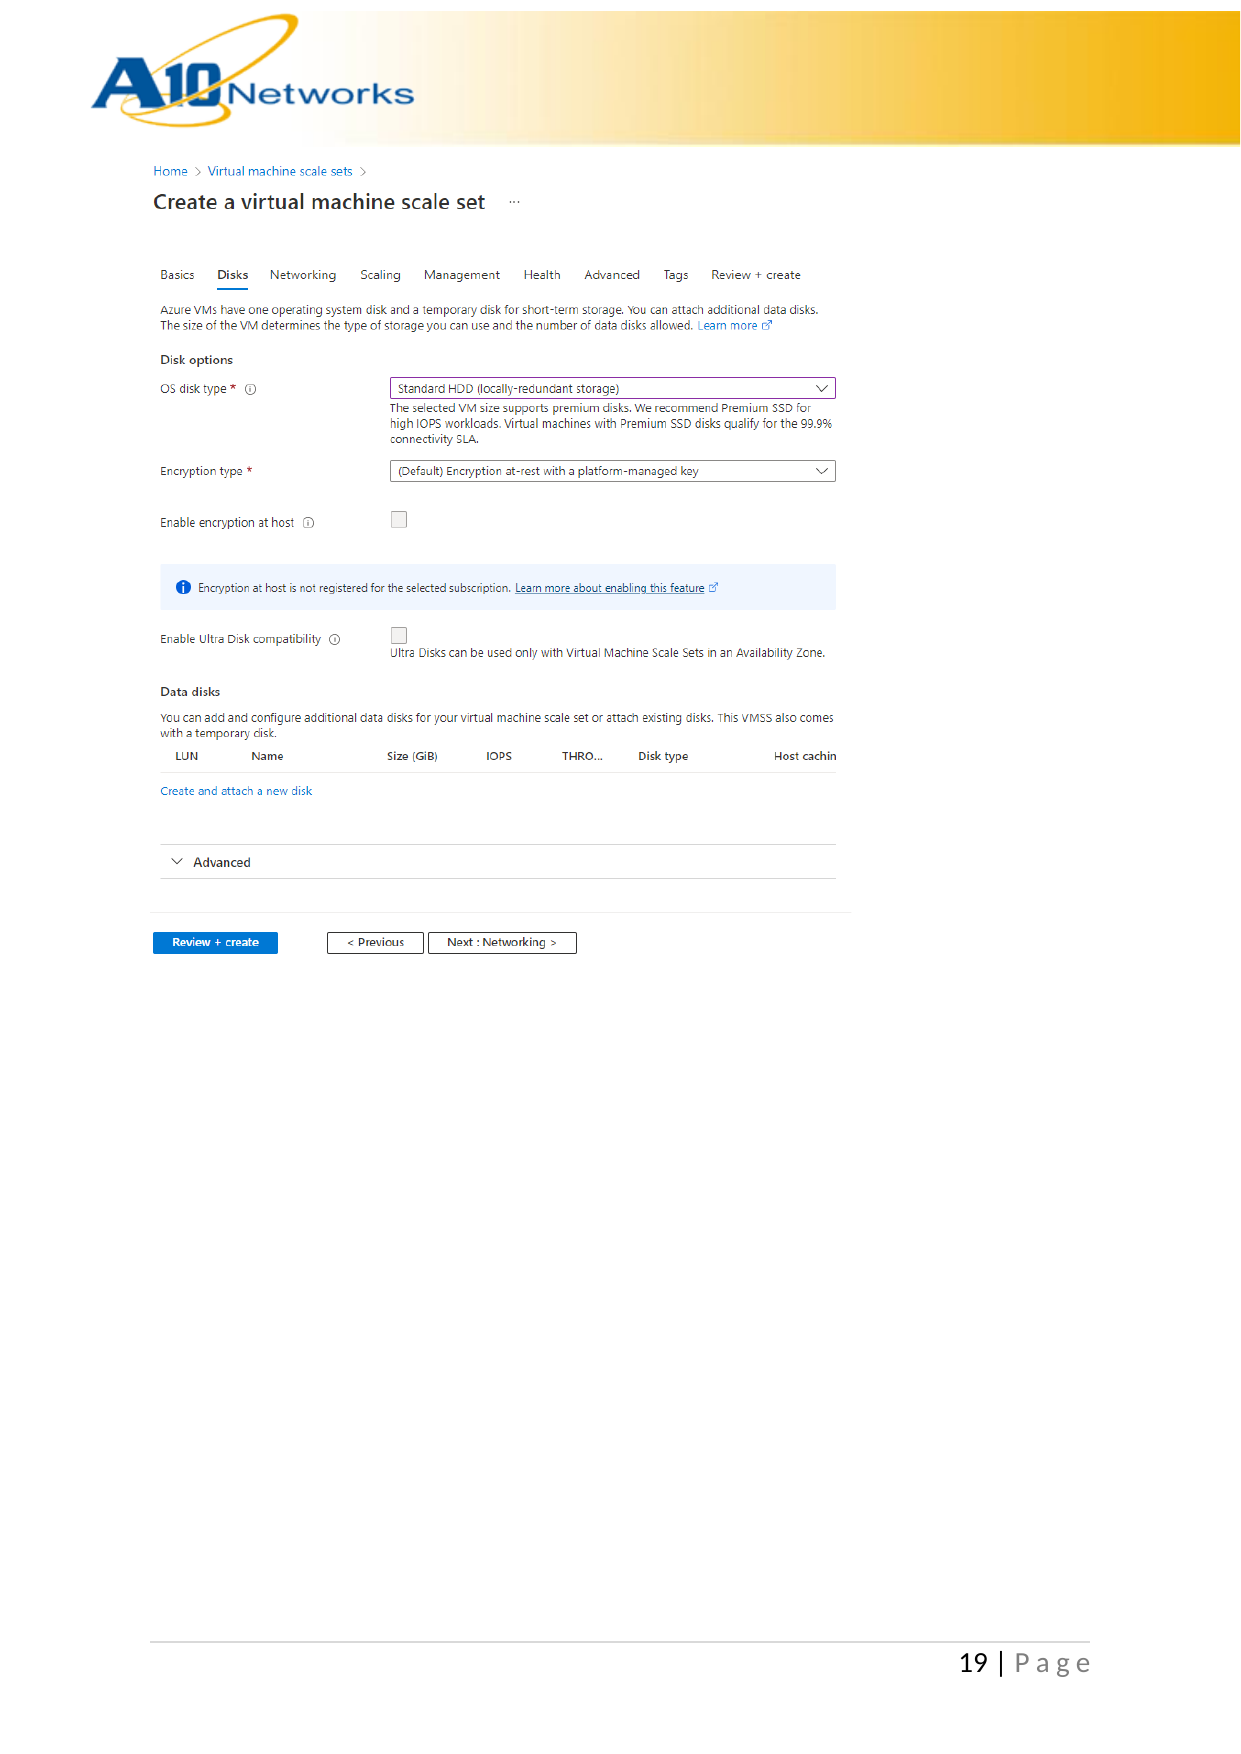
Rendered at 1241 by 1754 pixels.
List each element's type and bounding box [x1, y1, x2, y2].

picture [0, 11, 1241, 147]
picture [150, 164, 852, 957]
